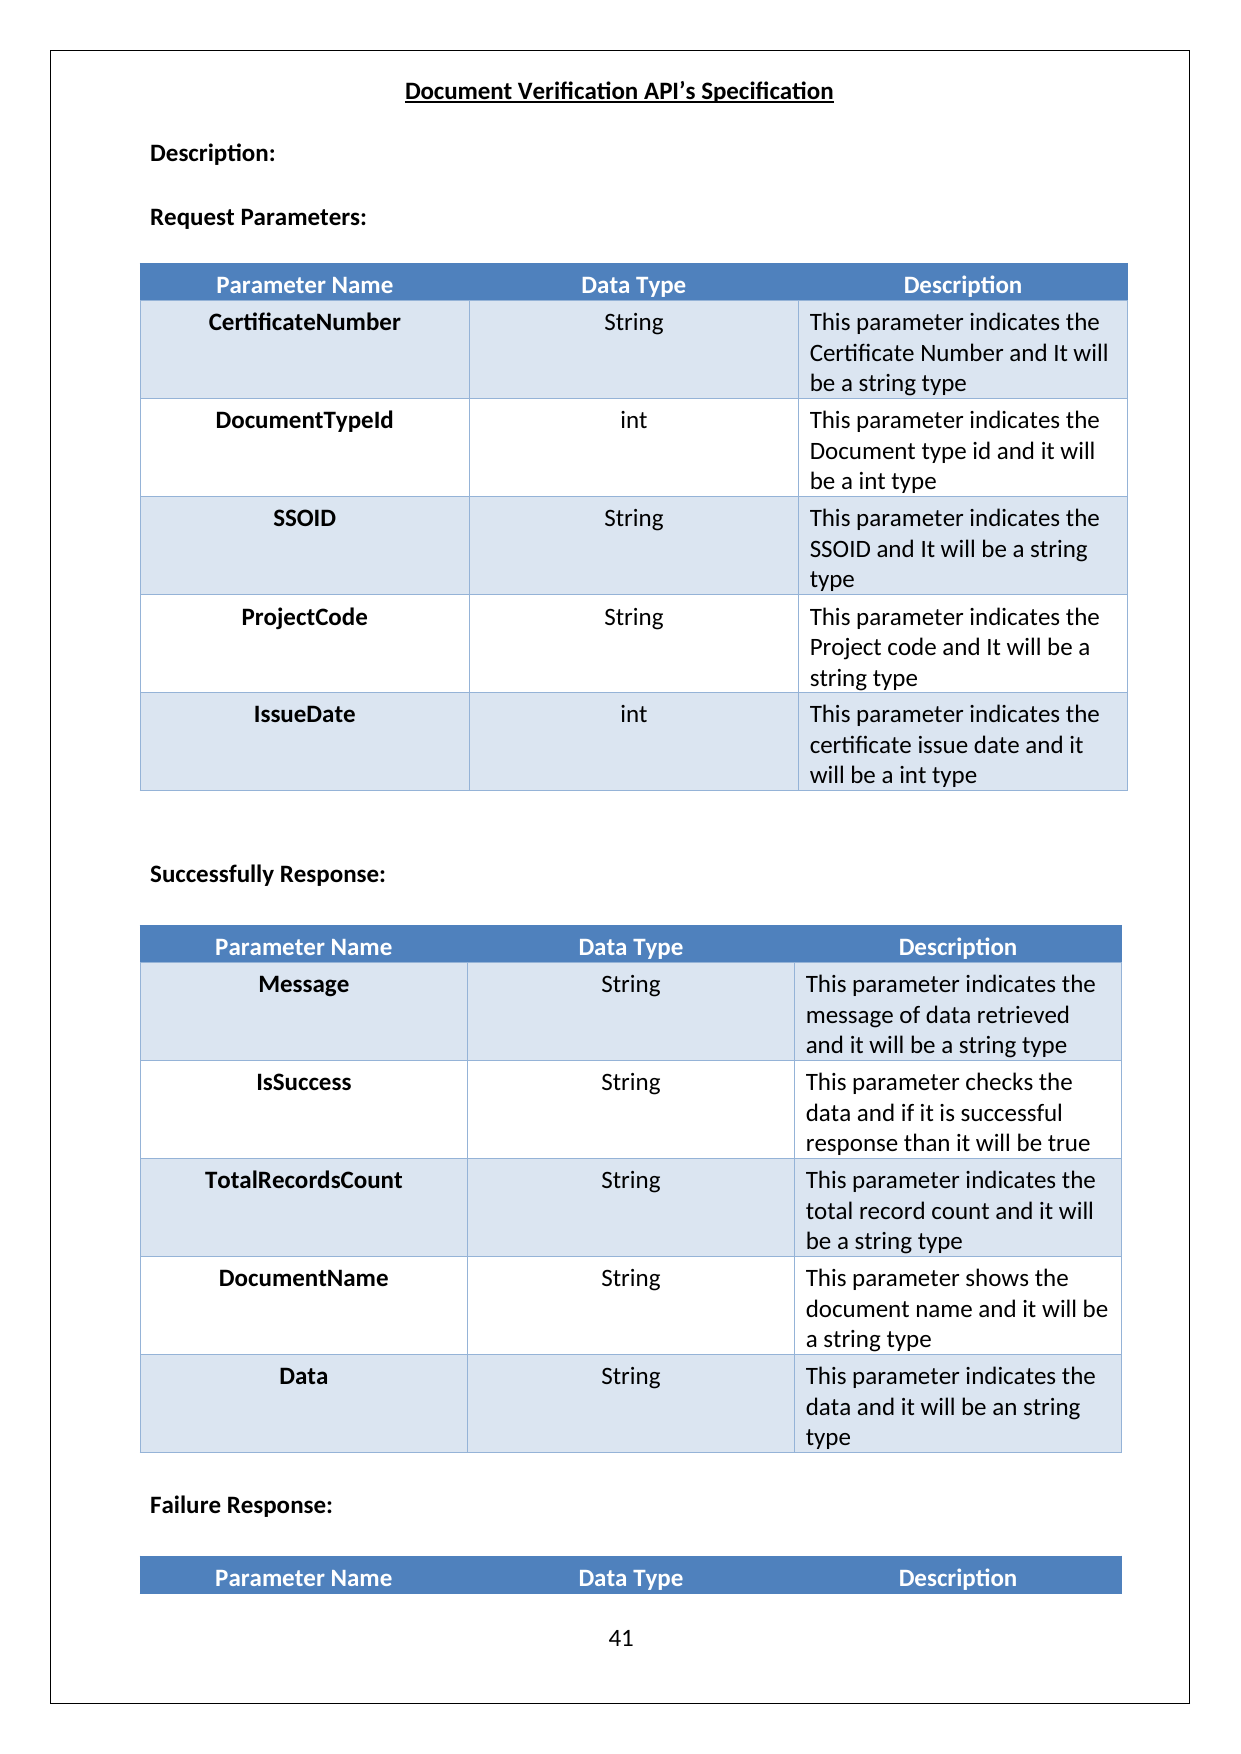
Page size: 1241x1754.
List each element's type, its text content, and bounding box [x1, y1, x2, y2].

table_header Data Type [468, 1557, 794, 1593]
table_cell This parameter indicates the Certificate Number and It will be a string type [799, 301, 1127, 398]
table_cell String [468, 1257, 794, 1354]
table_cell This parameter indicates the SSOID and It will be a string type [799, 497, 1127, 594]
table_cell String [468, 1355, 794, 1452]
table_cell This parameter indicates the Project code and It will be a string type [799, 595, 1127, 692]
table_cell This parameter indicates the Document type id and it will be a int type [799, 399, 1127, 496]
table_cell Data [141, 1355, 467, 1452]
table_cell This parameter indicates the certificate issue date and it will be a int type [799, 693, 1127, 790]
table_cell This parameter indicates the total record count and it will be a string type [795, 1159, 1121, 1256]
table_header Data Type [470, 264, 798, 300]
table_cell This parameter indicates the data and it will be an string type [795, 1355, 1121, 1452]
table_cell ProjectCode [141, 595, 469, 692]
table_cell int [470, 399, 798, 496]
table_header Parameter Name [141, 1557, 467, 1593]
table_header Description [799, 264, 1127, 300]
table_cell IsSuccess [141, 1061, 467, 1158]
subtitle Request Parameters: [150, 202, 1121, 232]
table_cell SSOID [141, 497, 469, 594]
table_cell IssueDate [141, 693, 469, 790]
table_cell int [470, 693, 798, 790]
table_cell This parameter indicates the message of data retrieved and it will be a string type [795, 963, 1121, 1060]
table_cell DocumentTypeId [141, 399, 469, 496]
table_cell String [468, 1159, 794, 1256]
table_cell String [470, 301, 798, 398]
table_cell Message [141, 963, 467, 1060]
table_cell String [470, 595, 798, 692]
table_header Data Type [468, 926, 794, 962]
table_cell String [468, 1061, 794, 1158]
subtitle Description: [150, 138, 1121, 168]
table_header Description [795, 926, 1121, 962]
table_cell This parameter checks the data and if it is successful response than it will be true [795, 1061, 1121, 1158]
table_header Parameter Name [141, 264, 469, 300]
subtitle Successfully Response: [150, 858, 1121, 889]
table_cell TotalRecordsCount [141, 1159, 467, 1256]
table_cell CertificateNumber [141, 301, 469, 398]
table_header Description [795, 1557, 1121, 1593]
table_cell String [468, 963, 794, 1060]
table_header Parameter Name [141, 926, 467, 962]
subtitle Failure Response: [150, 1489, 1121, 1520]
table_cell String [470, 497, 798, 594]
table_cell DocumentName [141, 1257, 467, 1354]
table_cell This parameter shows the document name and it will be a string type [795, 1257, 1121, 1354]
